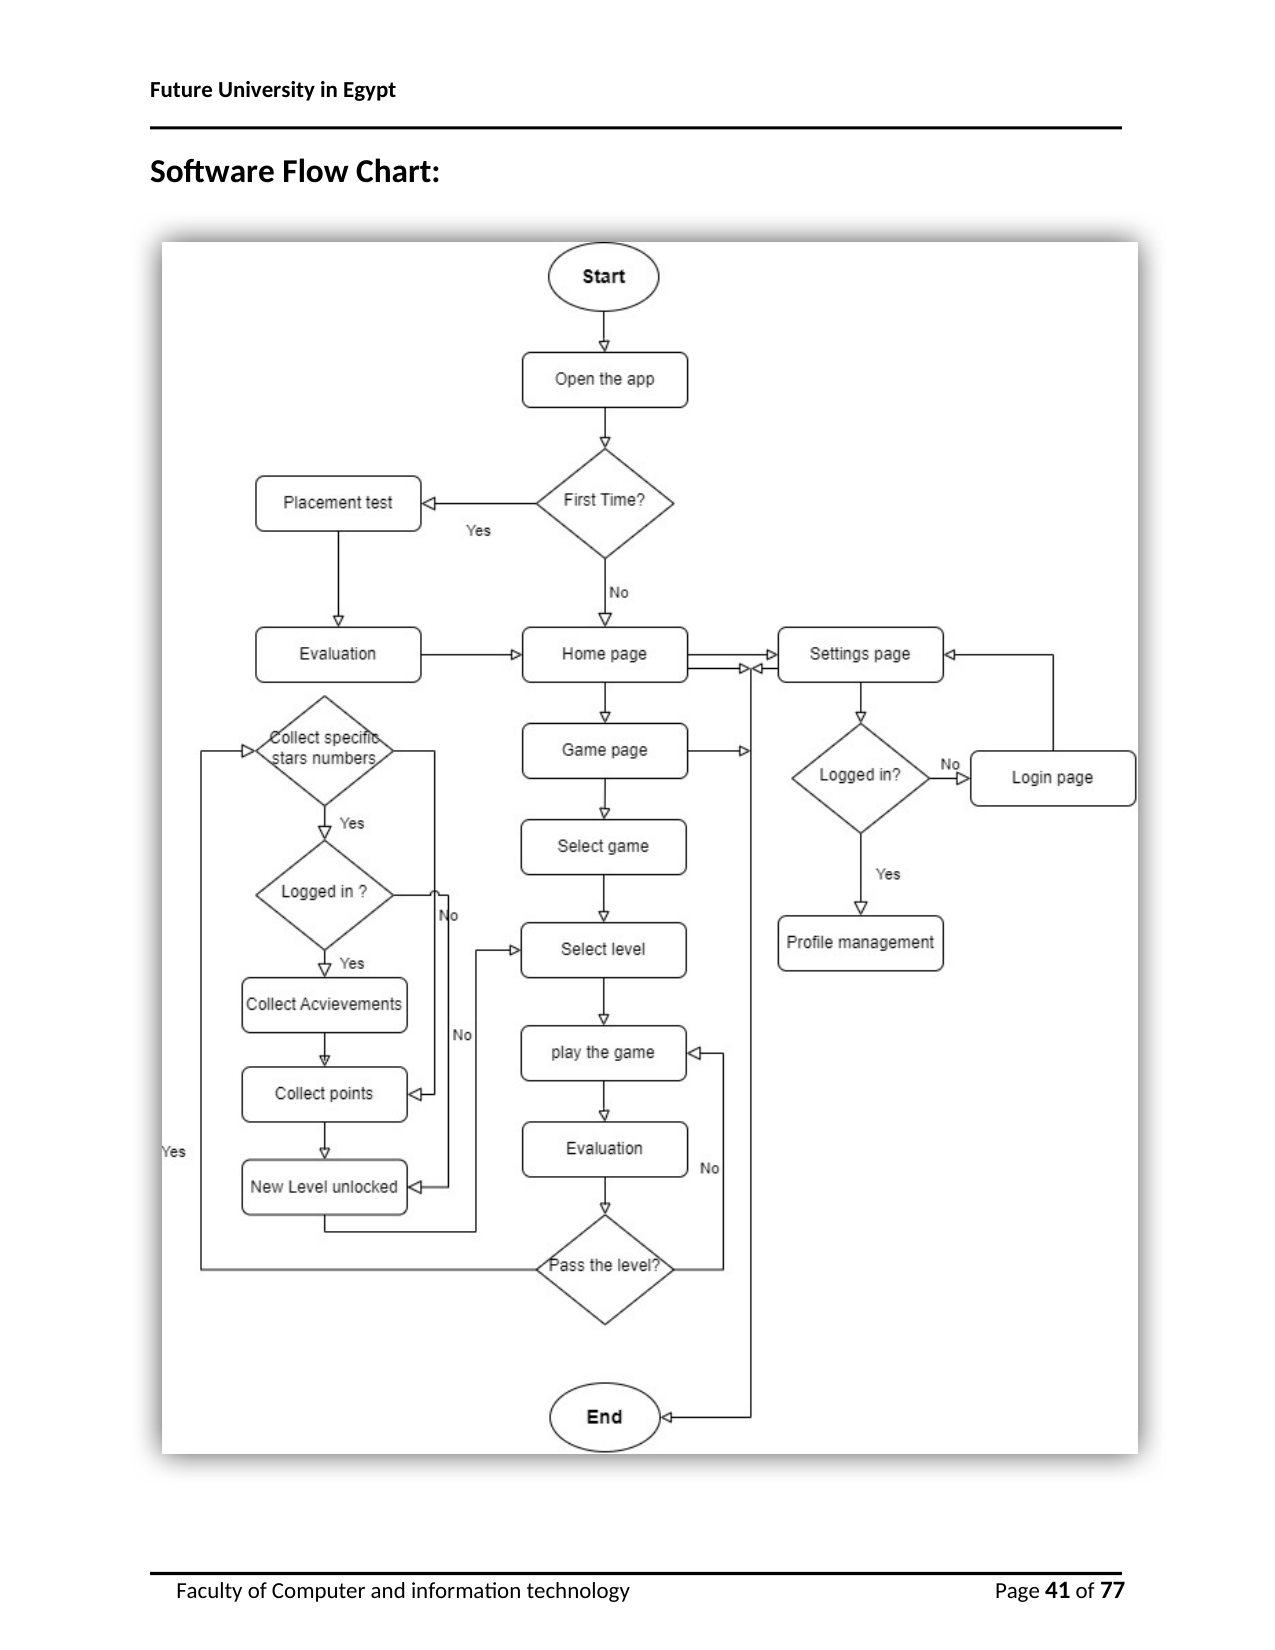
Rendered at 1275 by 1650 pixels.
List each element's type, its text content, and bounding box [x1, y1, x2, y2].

text Software Flow Chart: [150, 150, 1125, 191]
picture [162, 242, 1138, 1454]
